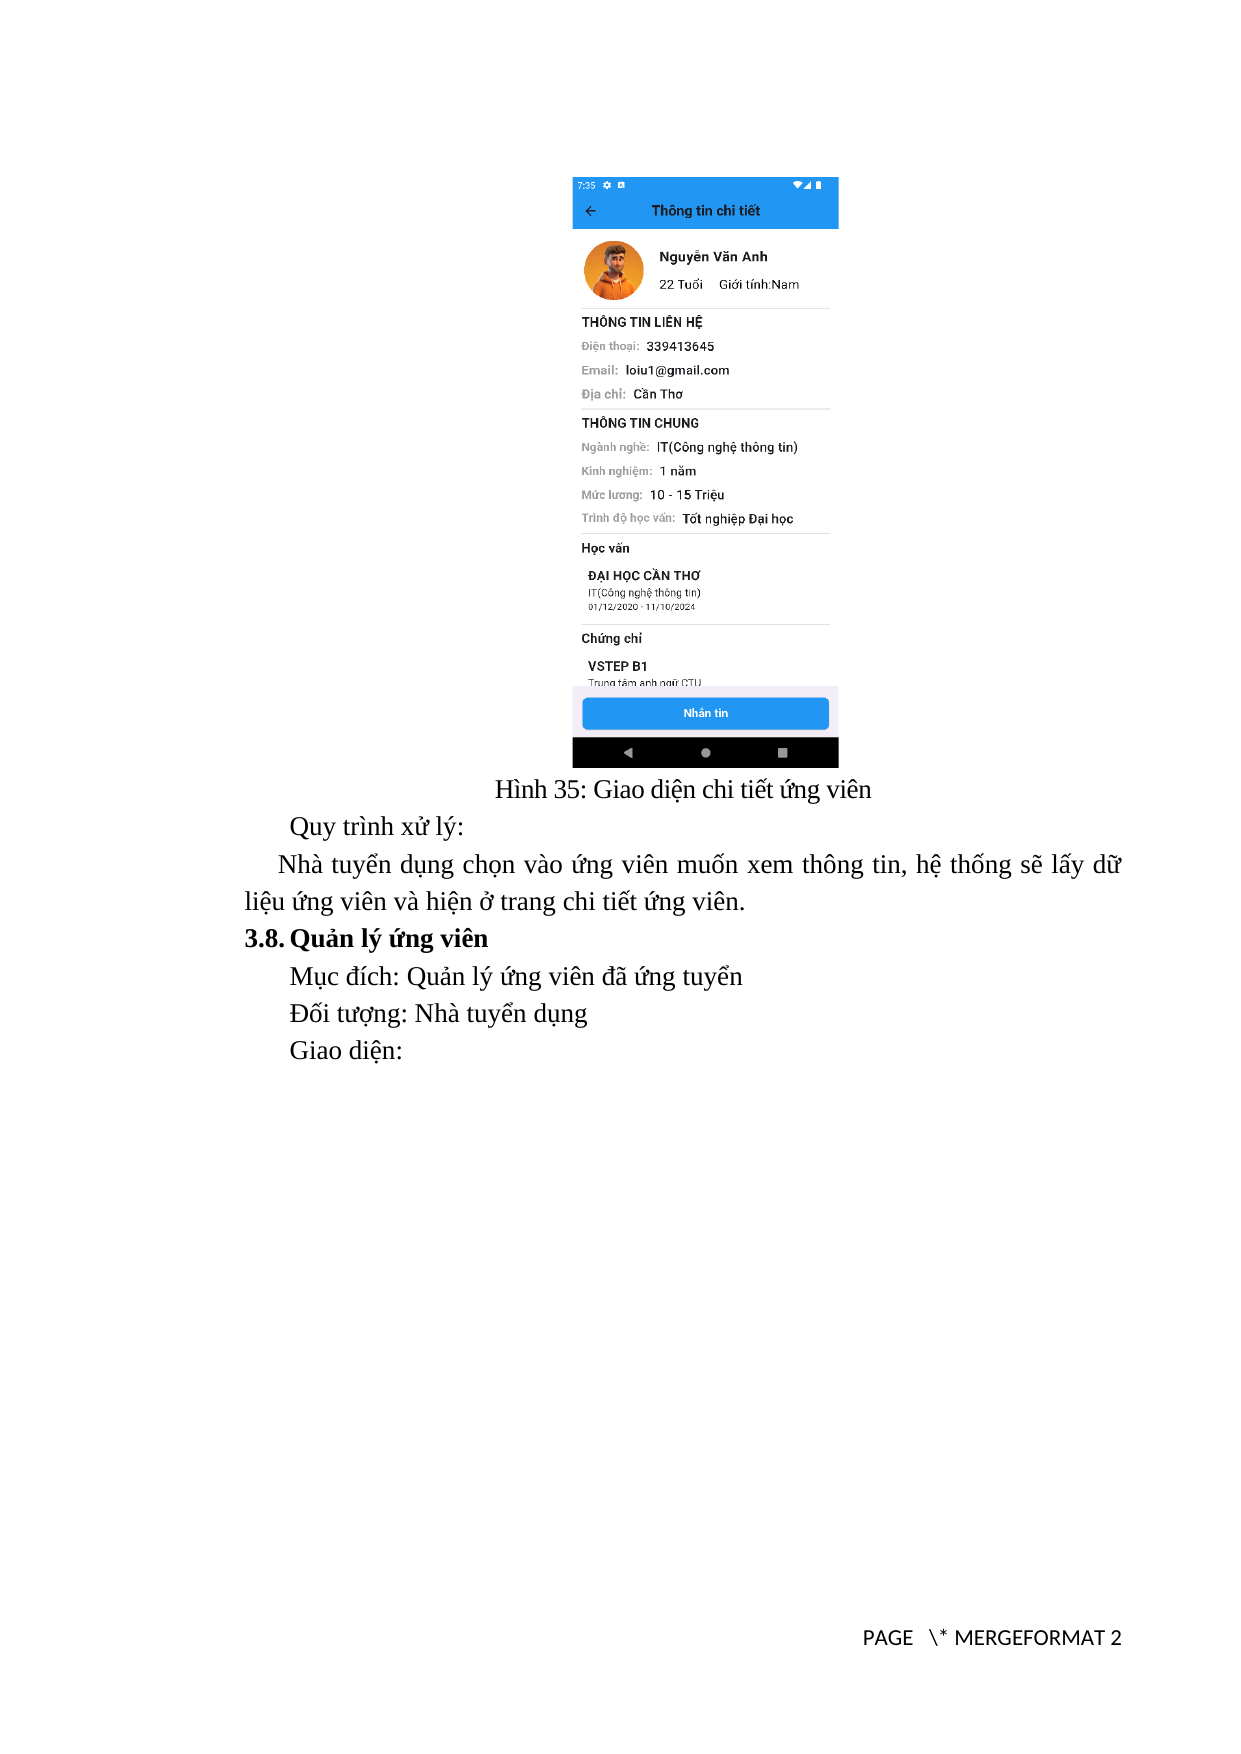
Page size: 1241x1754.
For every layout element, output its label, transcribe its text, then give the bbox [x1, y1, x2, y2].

text Hình 35: Giao diện chi tiết ứng viên [244, 773, 1122, 804]
list Nhà tuyển dụng chọn vào ứng viên muốn xem thông tin, hệ thống sẽ lấy dữ liệu ứng viên và hiện ở trang chi tiết ứng viên. [244, 848, 1122, 916]
list Quản lý ứng viên [244, 922, 1122, 953]
text Giao diện: [289, 1034, 1122, 1065]
text Mục đích: Quản lý ứng viên đã ứng tuyển [289, 960, 1122, 991]
text Đối tượng: Nhà tuyển dụng [289, 997, 1122, 1028]
picture [572, 177, 839, 768]
list Quy trình xử lý: [289, 811, 1122, 842]
